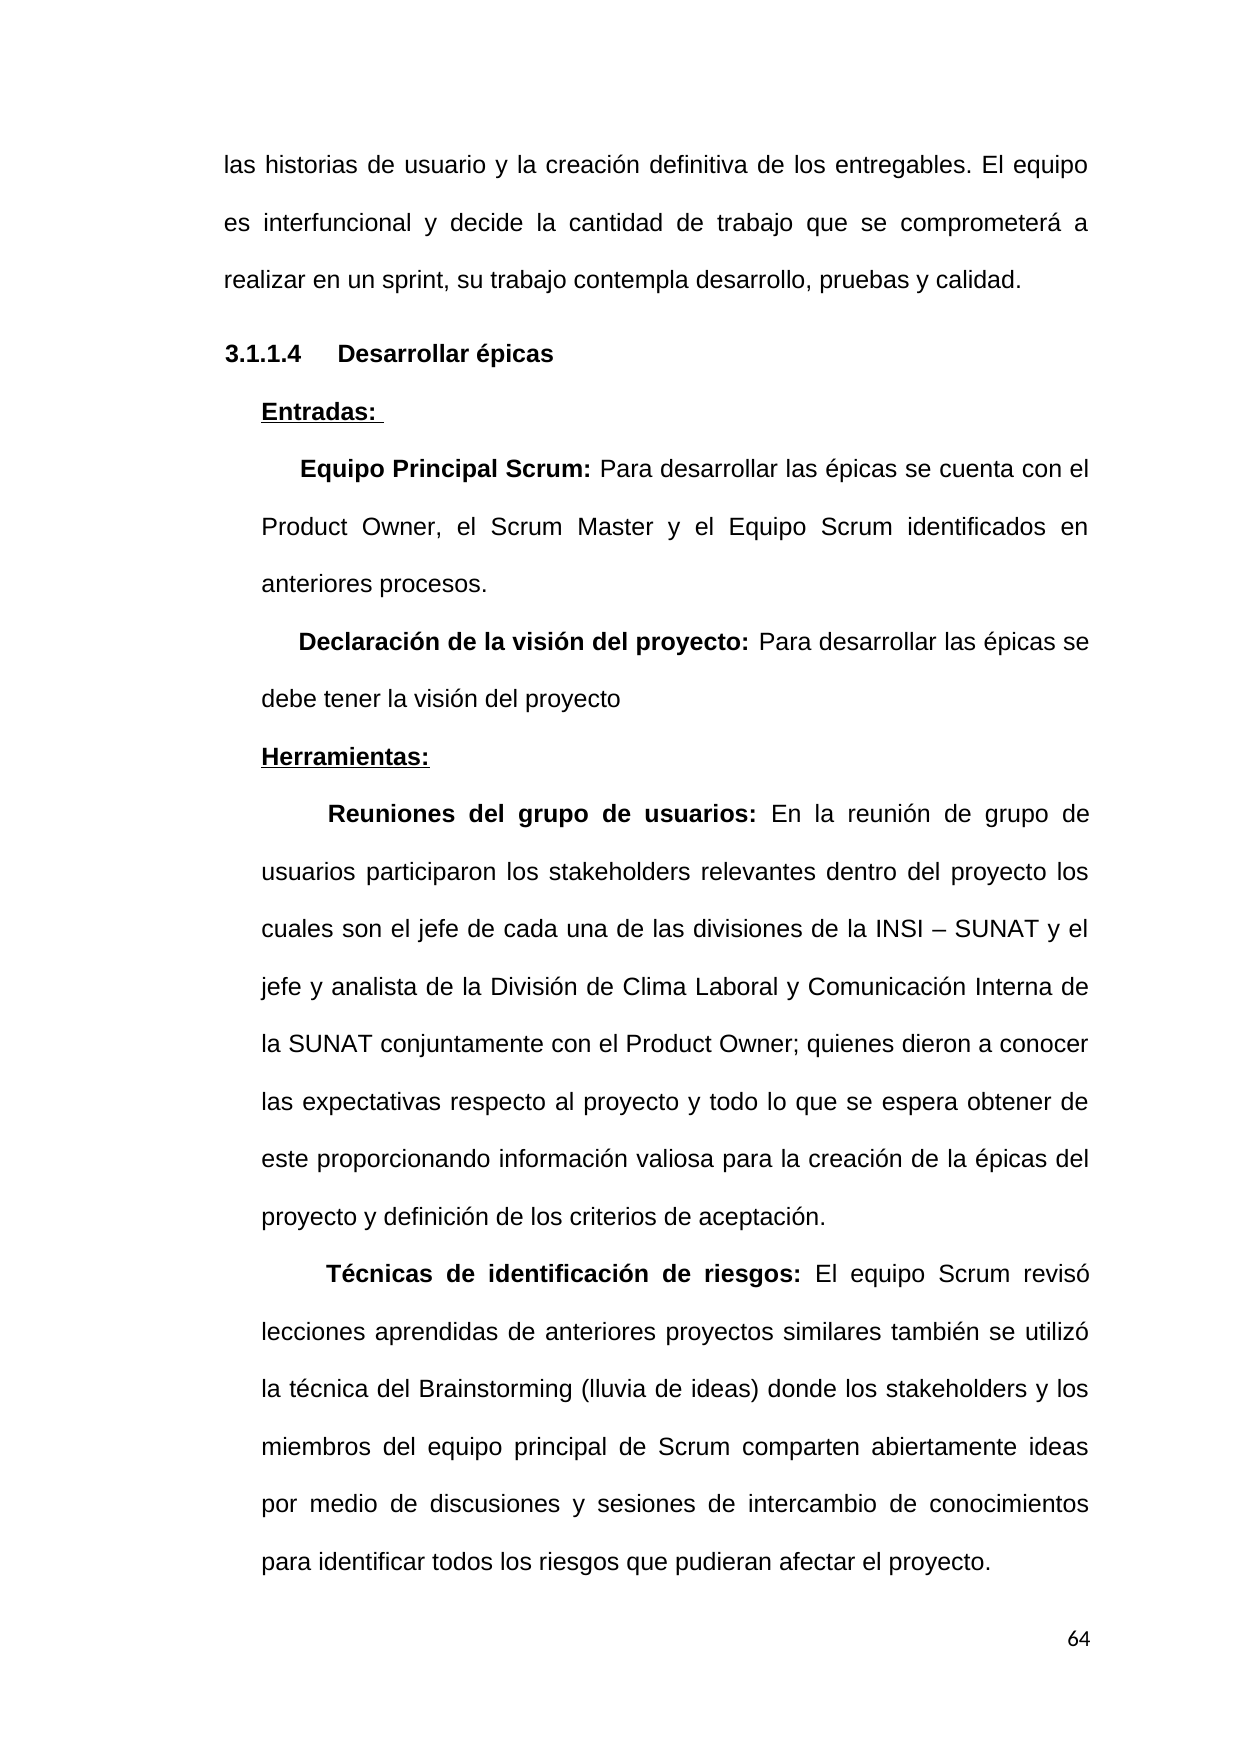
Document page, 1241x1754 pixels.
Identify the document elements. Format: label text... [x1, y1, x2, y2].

list Declaración de la visión del proyecto: Para desarrollar las épicas se debe tener la visión del proyecto [261, 627, 1090, 713]
list Reuniones del grupo de usuarios: En la reunión de grupo de usuarios participaron los stakeholders relevantes dentro del proyecto los cuales son el jefe de cada una de las divisiones de la INSI – SUNAT y el jefe y analista de la División de Clima Laboral y Comunicación Interna de la SUNAT conjuntamente con el Product Owner; quienes dieron a conocer las expectativas respecto al proyecto y todo lo que se espera obtener de este proporcionando información valiosa para la creación de la épicas del proyecto y definición de los criterios de aceptación. [261, 799, 1090, 1230]
list Entradas: [261, 397, 1090, 425]
list Desarrollar épicas [225, 339, 1090, 368]
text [224, 150, 1090, 294]
list Técnicas de identificación de riesgos: El equipo Scrum revisó lecciones aprendidas de anteriores proyectos similares también se utilizó la técnica del Brainstorming (lluvia de ideas) donde los stakeholders y los miembros del equipo principal de Scrum comparten abiertamente ideas por medio de discusiones y sesiones de intercambio de conocimientos para identificar todos los riesgos que pudieran afectar el proyecto. [261, 1259, 1090, 1575]
list Herramientas: [261, 742, 1090, 770]
list Equipo Principal Scrum: Para desarrollar las épicas se cuenta con el Product Owner, el Scrum Master y el Equipo Scrum identificados en anteriores procesos. [261, 454, 1090, 598]
